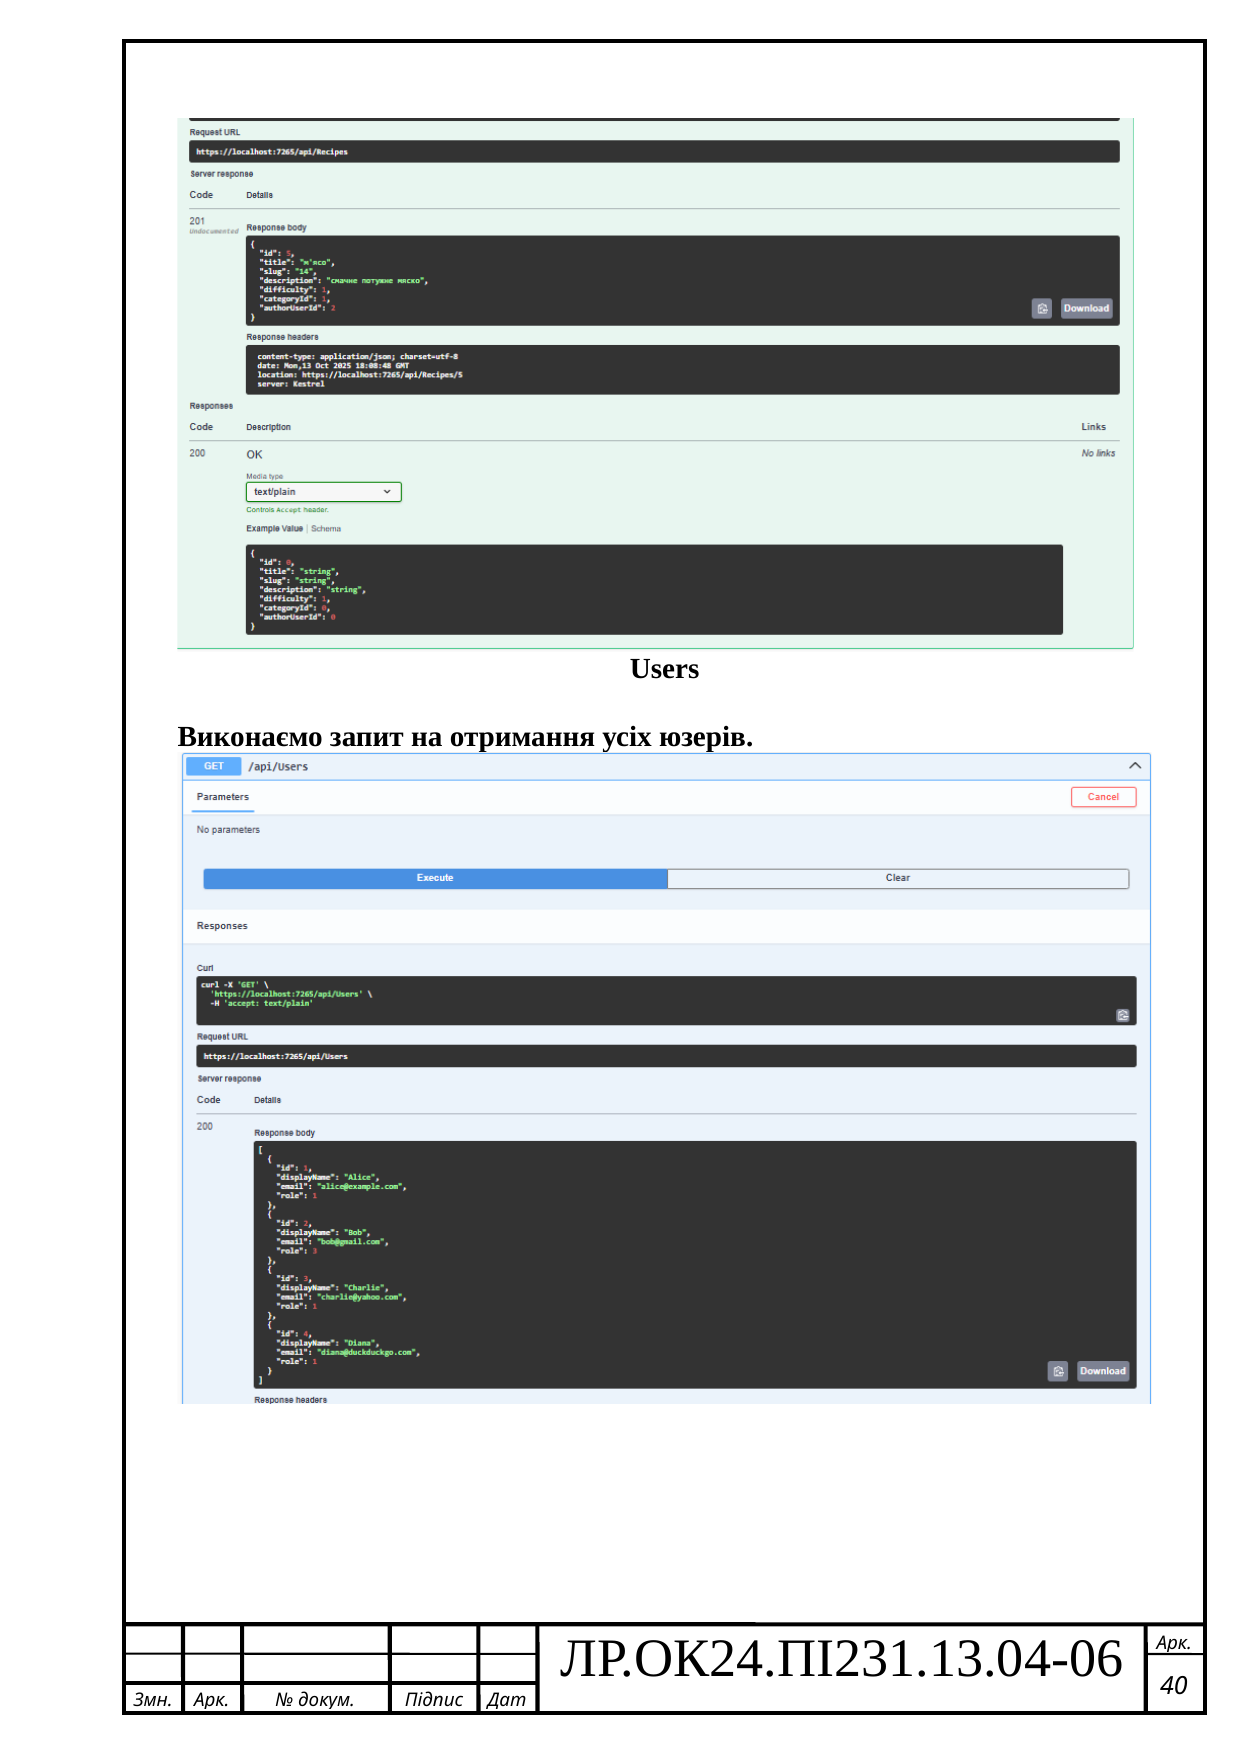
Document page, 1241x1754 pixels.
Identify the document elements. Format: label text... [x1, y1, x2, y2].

picture [177, 752, 1152, 1404]
text Users [177, 652, 1152, 685]
picture [177, 118, 1134, 652]
text Виконаємо запит на отримання усіх юзерів. [177, 719, 1152, 752]
